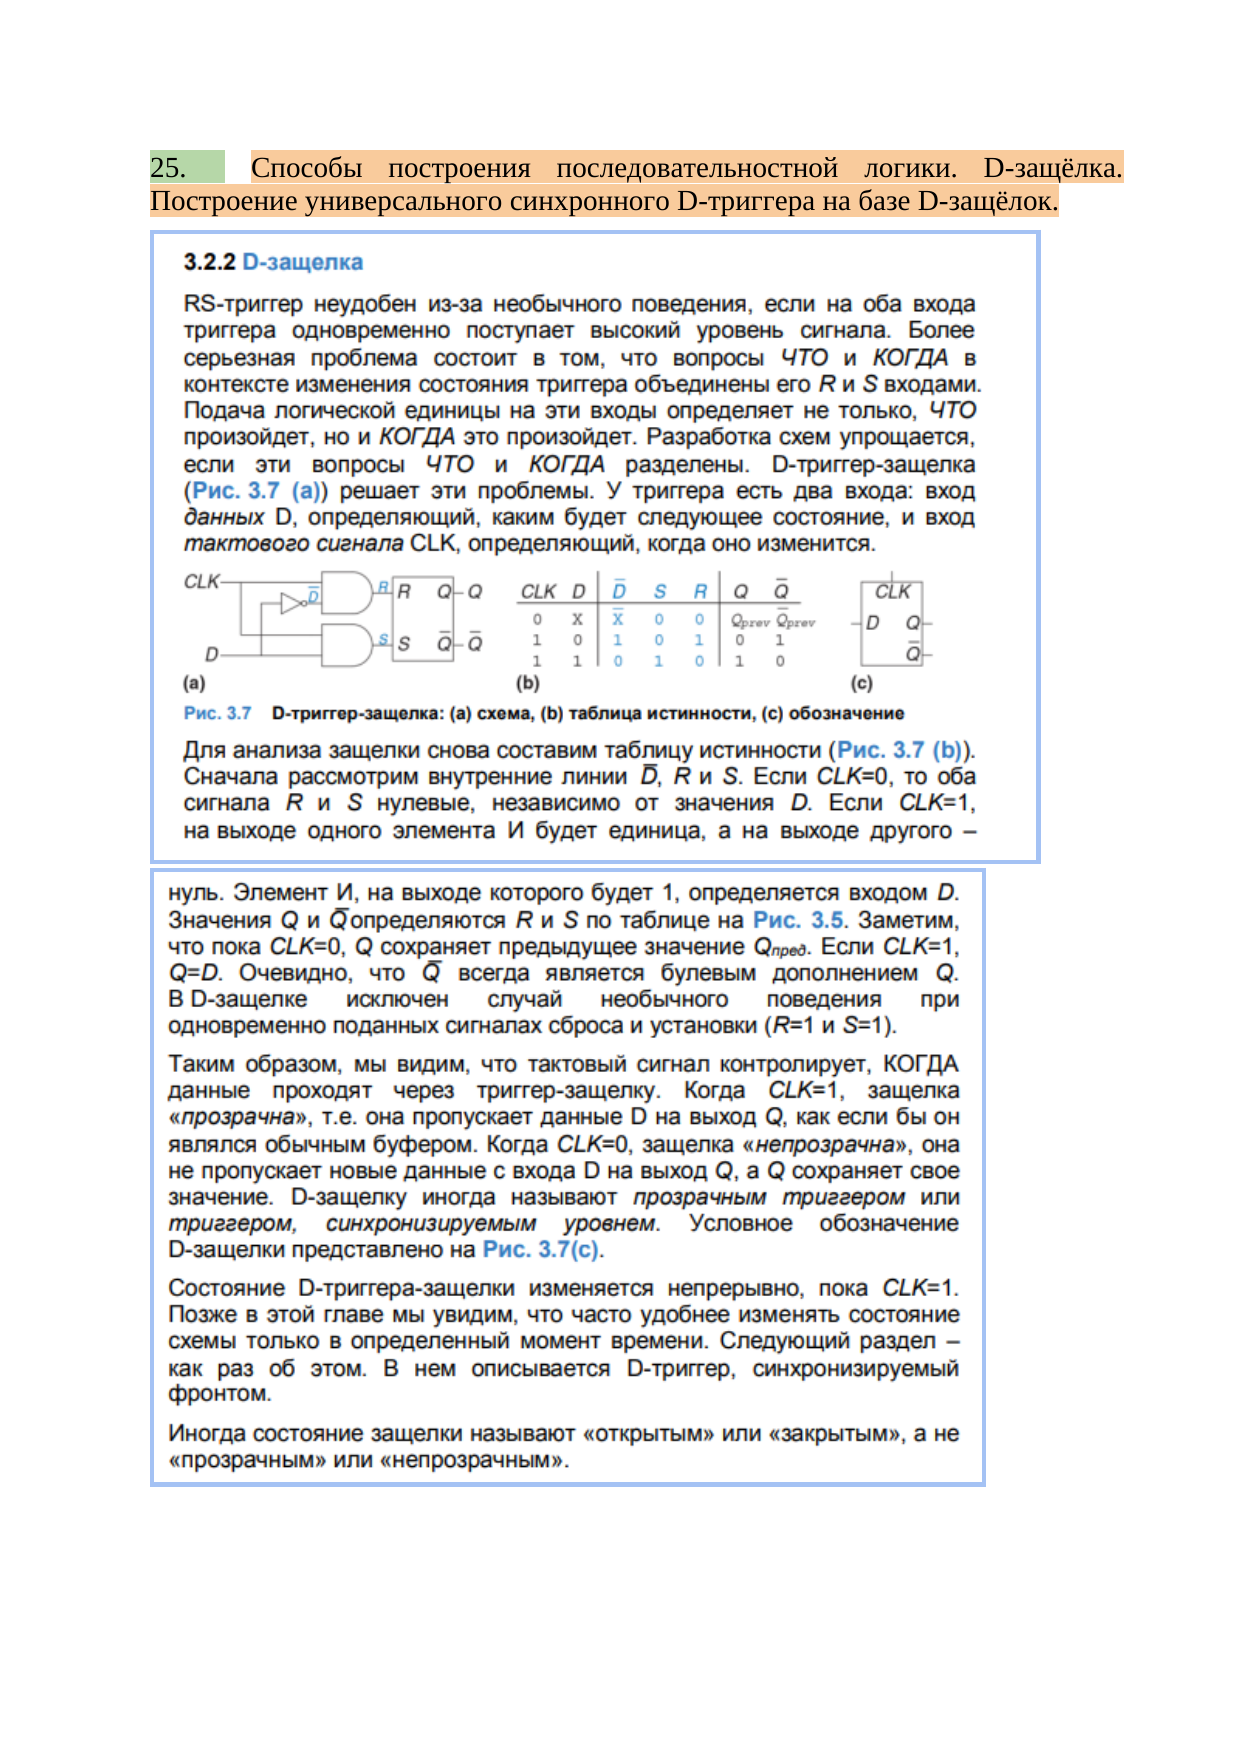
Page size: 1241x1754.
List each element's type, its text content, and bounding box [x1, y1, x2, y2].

subtitle Способы построения последовательностной логики. D-защёлка. Построение универсального синхронного D-триггера на базе D-защёлок. [150, 150, 1124, 217]
picture [154, 234, 1036, 860]
picture [154, 872, 982, 1482]
